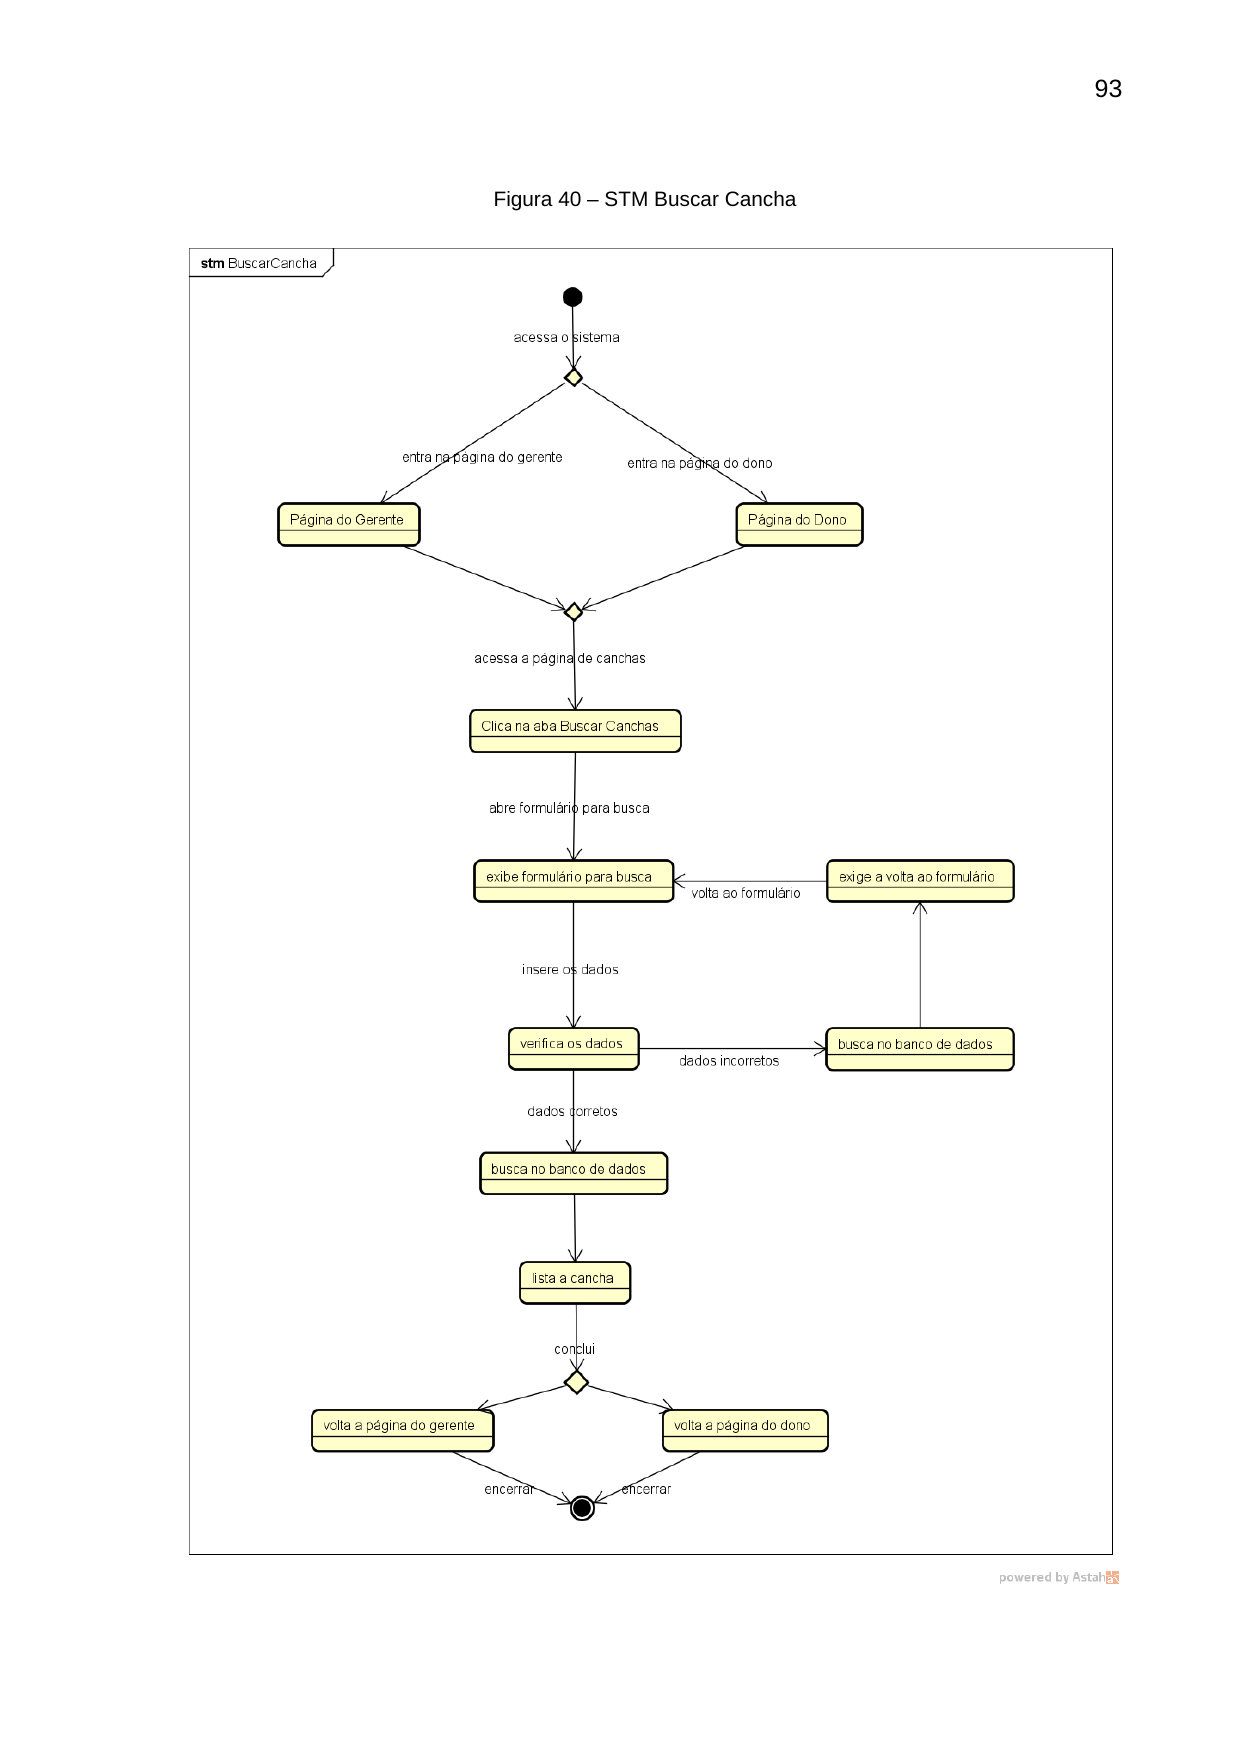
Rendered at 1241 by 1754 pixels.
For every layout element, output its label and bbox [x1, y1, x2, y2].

picture [177, 237, 1123, 1588]
